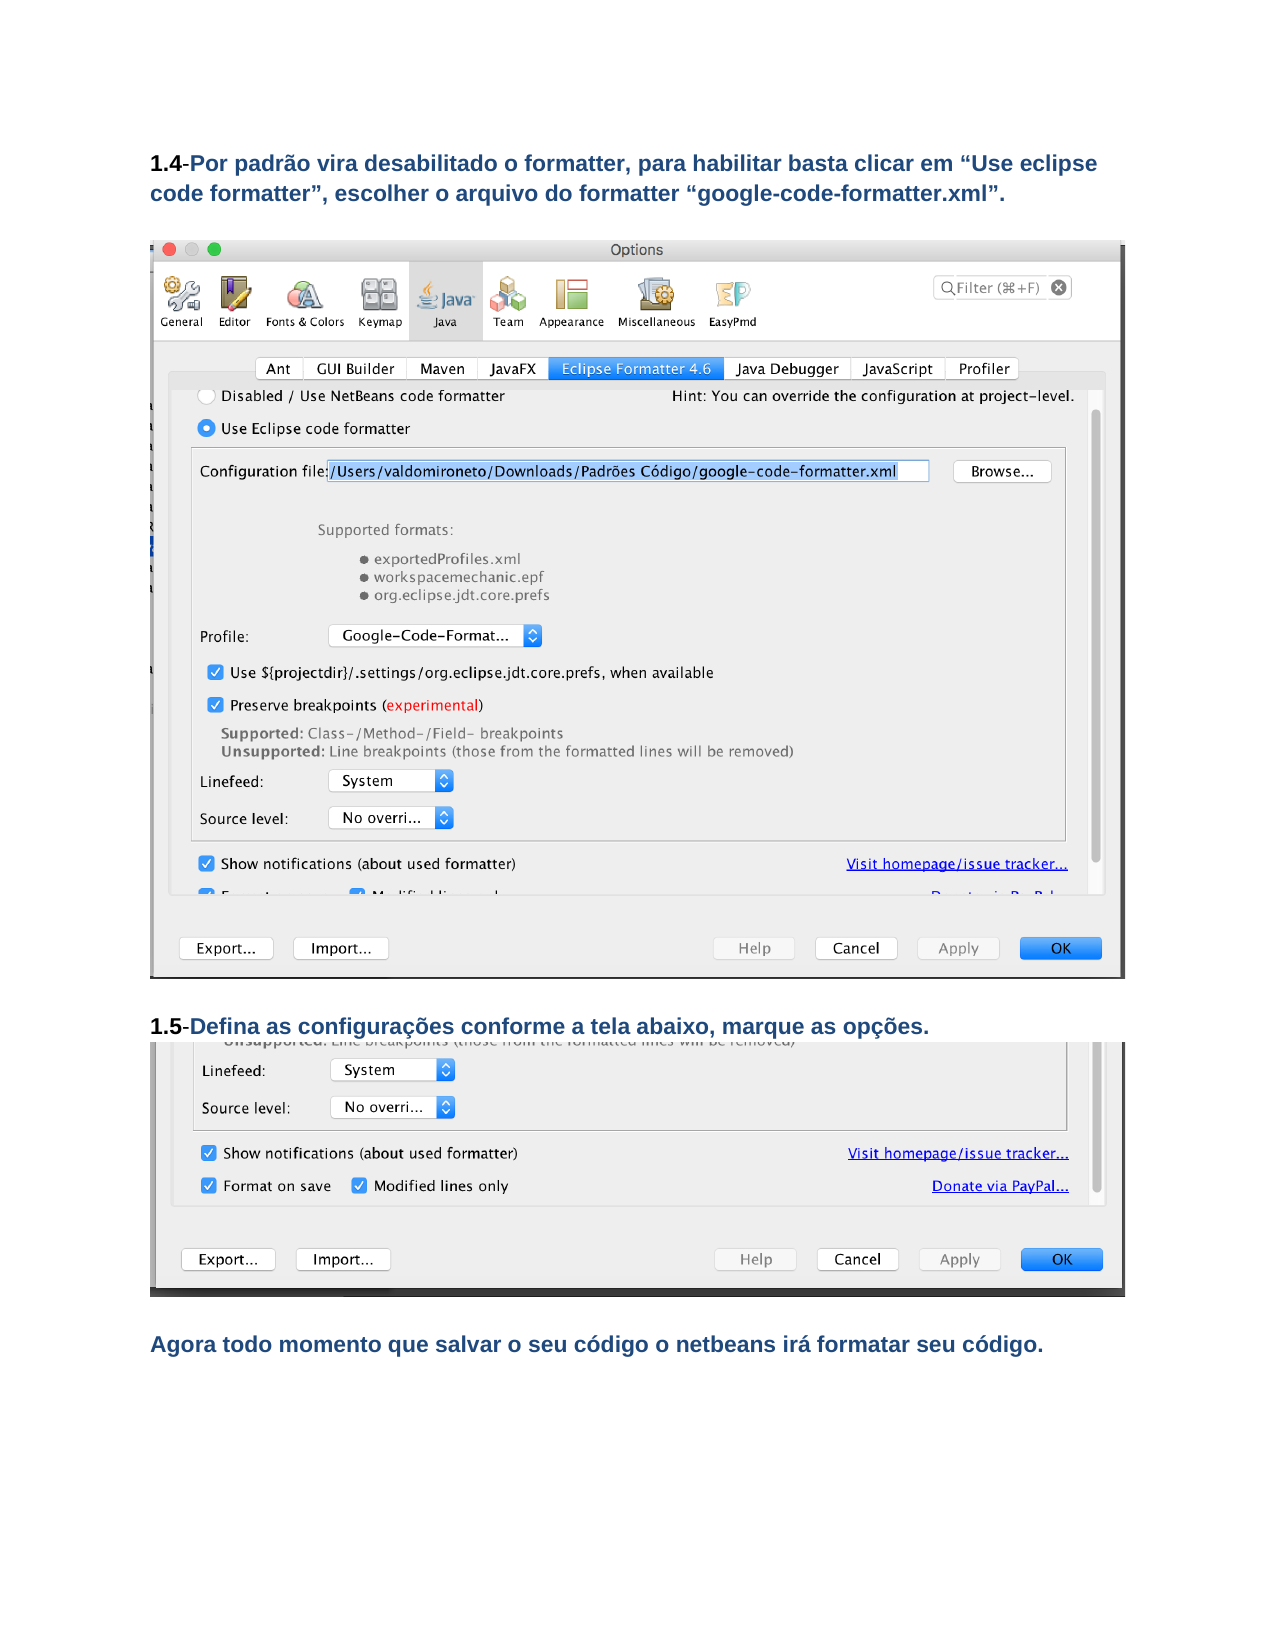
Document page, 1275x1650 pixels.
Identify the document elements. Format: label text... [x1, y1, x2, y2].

picture [150, 1042, 1125, 1297]
text 1.5-Defina as configurações conforme a tela abaixo, marque as opções. [150, 1013, 1125, 1039]
text 1.4-Por padrão vira desabilitado o formatter, para habilitar basta clicar em “Use eclipse code formatter”, escolher o arquivo do formatter “google-code-formatter.xml”. [150, 150, 1125, 207]
picture [150, 240, 1125, 979]
text Agora todo momento que salvar o seu código o netbeans irá formatar seu código. [150, 1331, 1125, 1357]
